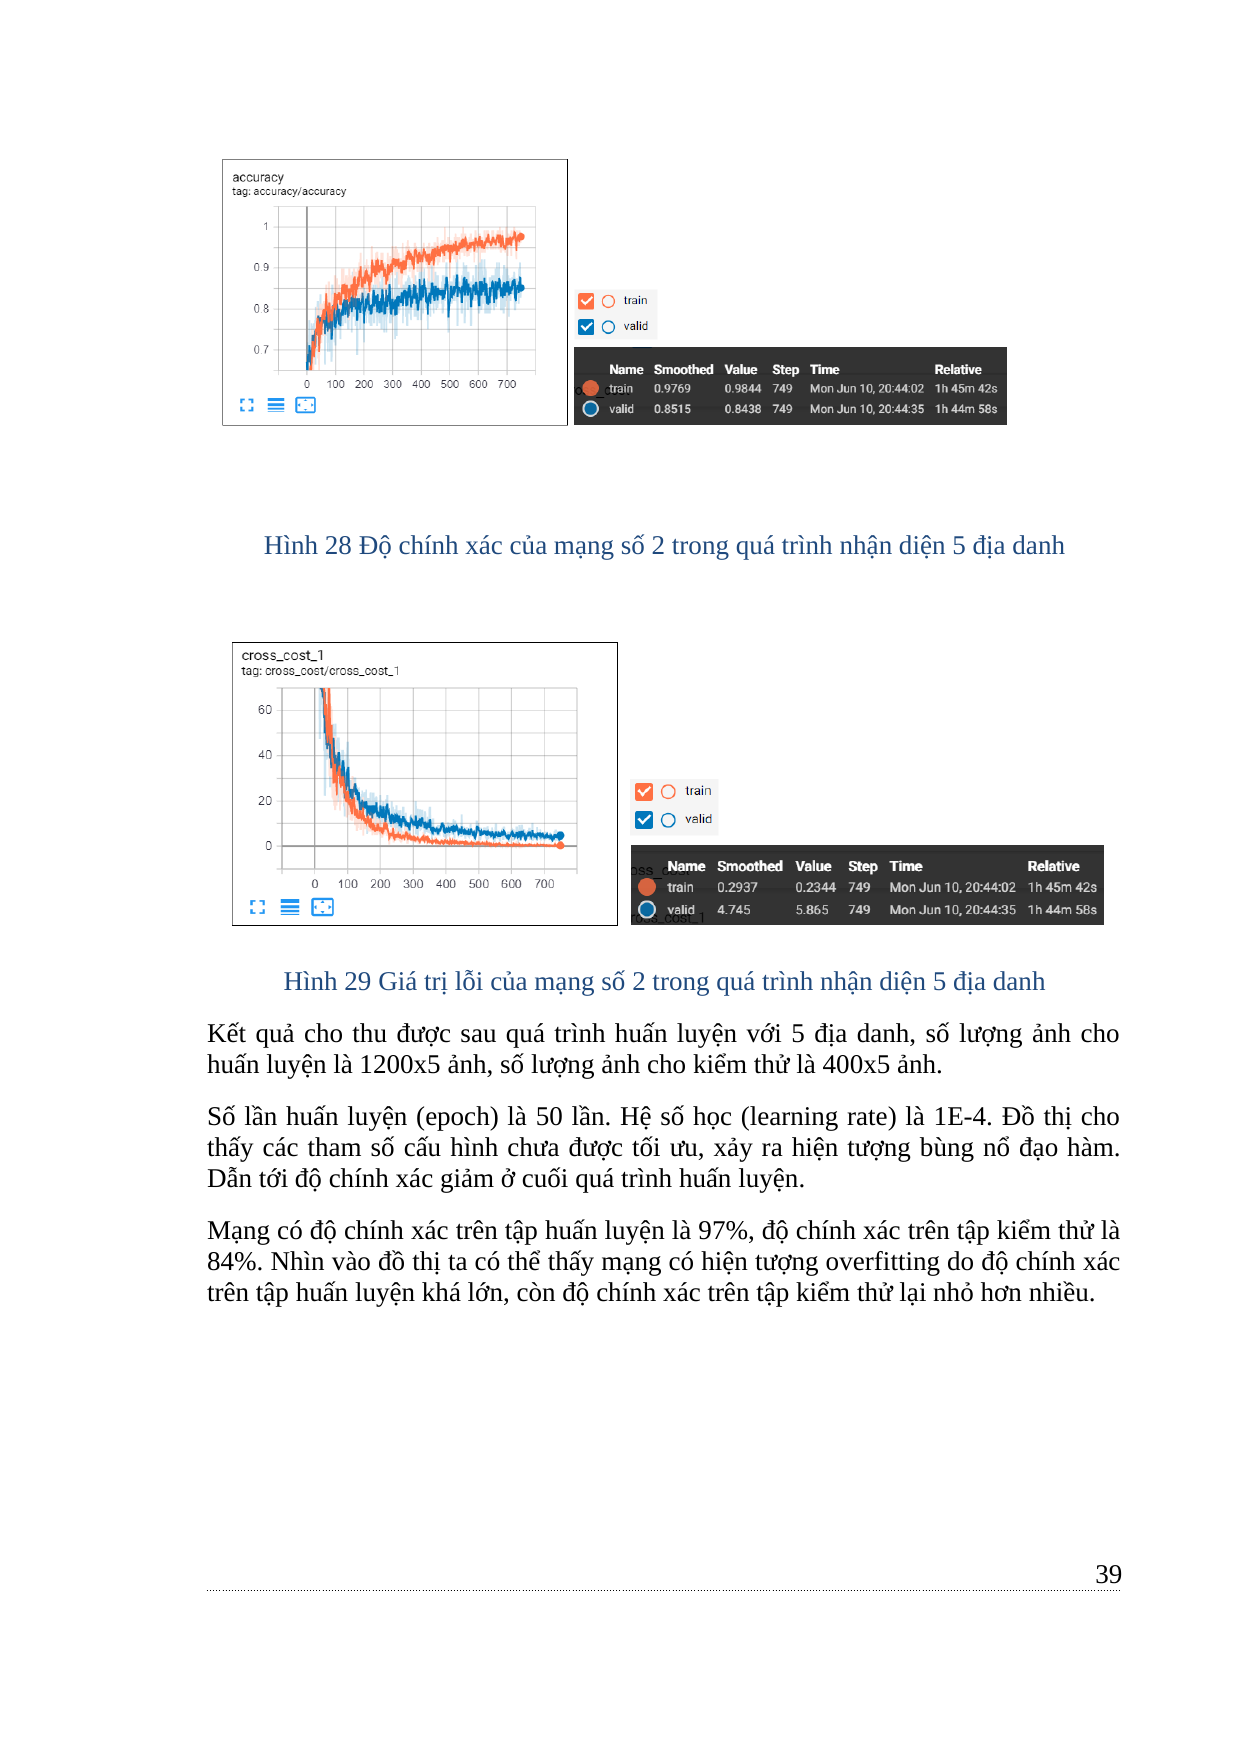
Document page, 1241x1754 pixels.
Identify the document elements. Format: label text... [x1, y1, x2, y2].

text Kết quả cho thu được sau quá trình huấn luyện với 5 địa danh, số lượng ảnh cho huấn luyện là 1200x5 ảnh, số lượng ảnh cho kiểm thử là 400x5 ảnh. [207, 1017, 1122, 1079]
text Số lần huấn luyện (epoch) là 50 lần. Hệ số học (learning rate) là 1E-4. Đồ thị cho thấy các tham số cấu hình chưa được tối ưu, xảy ra hiện tượng bùng nổ đạo hàm. Dẫn tới độ chính xác giảm ở cuối quá trình huấn luyện. [207, 1100, 1122, 1193]
text Mạng có độ chính xác trên tập huấn luyện là 97%, độ chính xác trên tập kiểm thử là 84%. Nhìn vào đồ thị ta có thể thấy mạng có hiện tượng overfitting do độ chính xác trên tập huấn luyện khá lớn, còn độ chính xác trên tập kiểm thử lại nhỏ hơn nhiều. [207, 1214, 1122, 1308]
text Hình 29 Giá trị lỗi của mạng số 2 trong quá trình nhận diện 5 địa danh [207, 965, 1122, 996]
picture [206, 581, 1123, 944]
picture [206, 118, 1018, 509]
text Hình 28 Độ chính xác của mạng số 2 trong quá trình nhận diện 5 địa danh [207, 529, 1122, 560]
